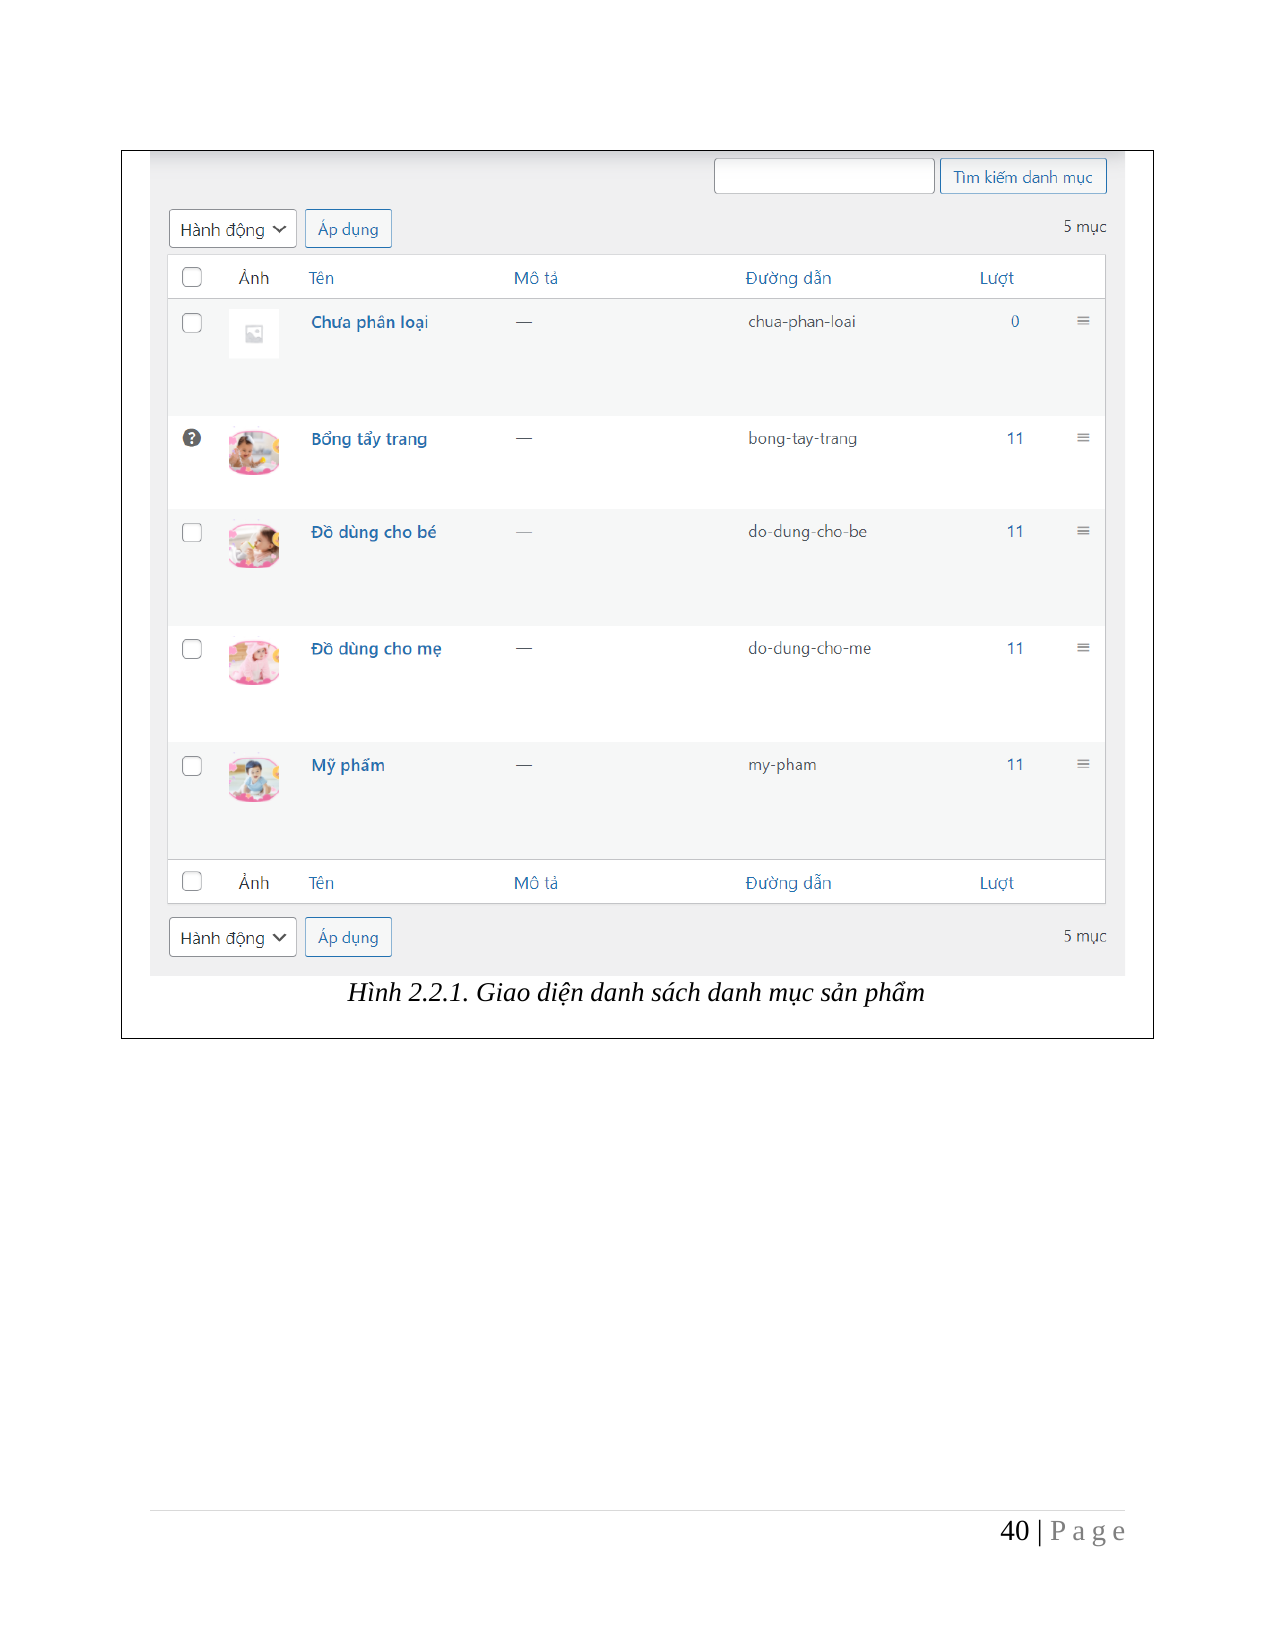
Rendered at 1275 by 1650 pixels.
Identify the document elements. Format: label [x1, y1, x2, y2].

table_cell [122, 151, 1153, 1038]
picture [150, 151, 1125, 976]
